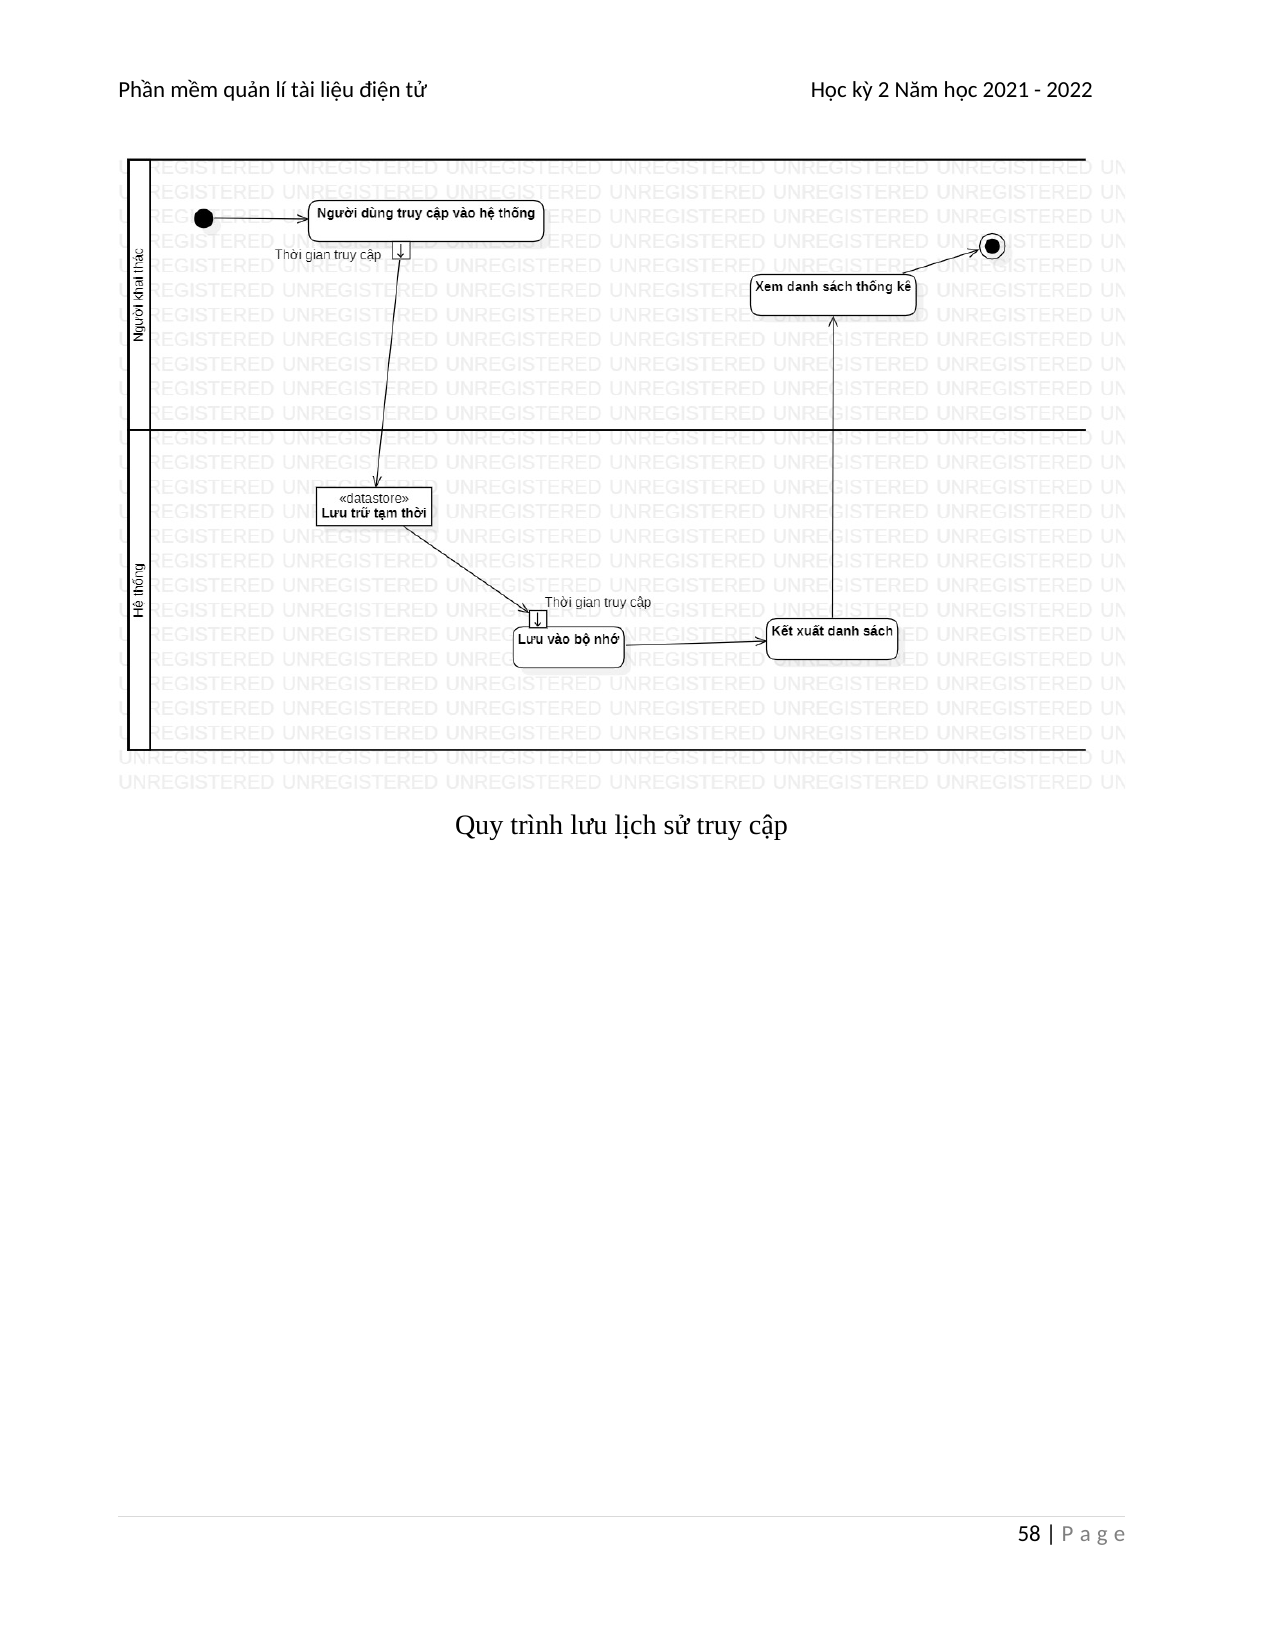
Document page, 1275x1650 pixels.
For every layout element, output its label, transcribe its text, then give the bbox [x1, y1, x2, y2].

picture [118, 150, 1125, 790]
text Quy trình lưu lịch sử truy cập [118, 808, 1125, 841]
